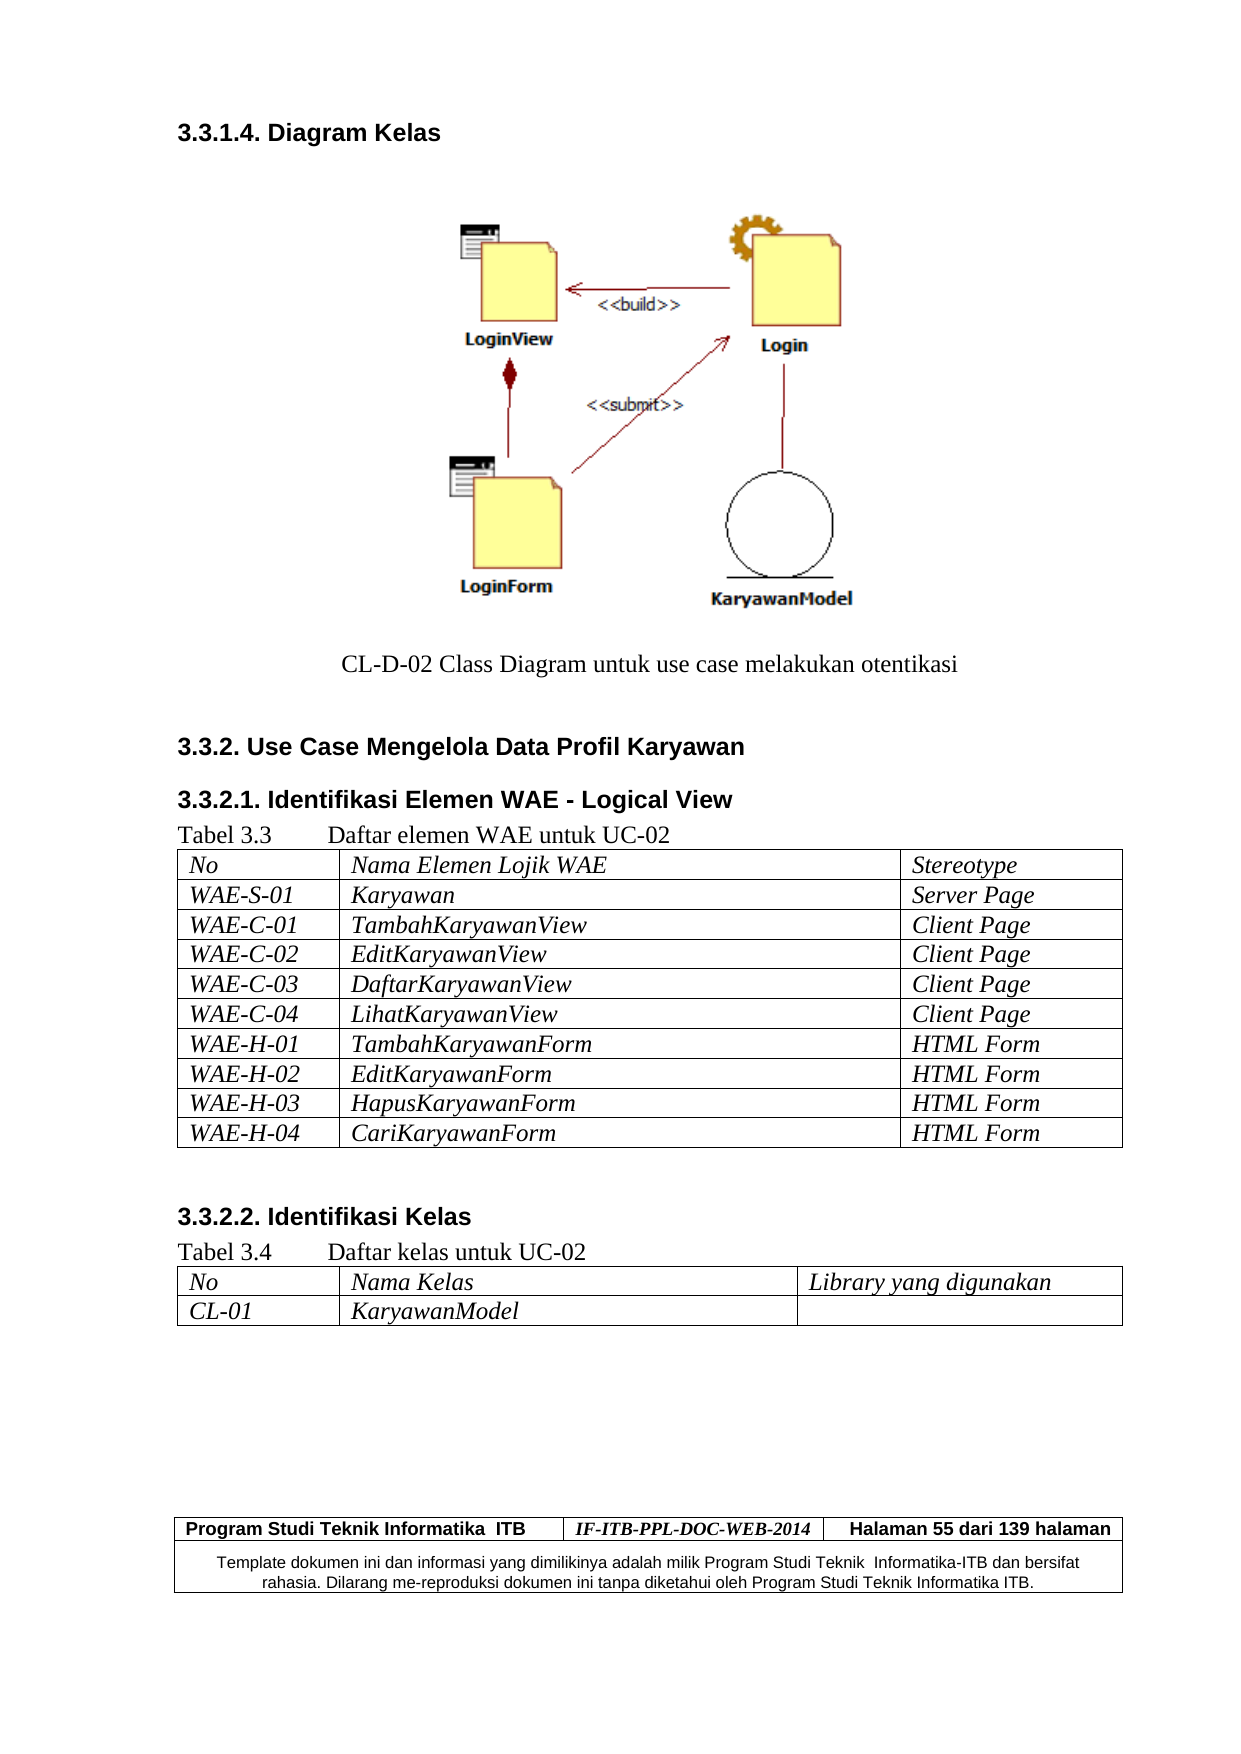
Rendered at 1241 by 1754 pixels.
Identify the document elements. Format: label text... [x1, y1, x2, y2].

table_header Stereotype [901, 850, 1122, 879]
table_cell Server Page [901, 880, 1122, 909]
table_cell CariKaryawanForm [340, 1118, 900, 1147]
subtitle 3.3.2.1. Identifikasi Elemen WAE - Logical View [177, 785, 1122, 814]
table_cell WAE-H-02 [178, 1059, 339, 1087]
table_header No [178, 850, 339, 879]
table_cell WAE-C-01 [178, 910, 339, 938]
table_cell TambahKaryawanForm [340, 1029, 900, 1058]
table_header Nama Kelas [340, 1267, 797, 1295]
table_header Nama Elemen Lojik WAE [340, 850, 900, 879]
table_cell EditKaryawanView [340, 940, 900, 968]
table_cell HapusKaryawanForm [340, 1089, 900, 1117]
table_cell WAE-C-02 [178, 940, 339, 968]
table_cell Client Page [901, 969, 1122, 998]
subtitle 3.3.2. Use Case Mengelola Data Profil Karyawan [177, 732, 1122, 760]
table_cell [798, 1296, 1122, 1325]
table_header No [178, 1267, 339, 1295]
picture [409, 181, 890, 649]
table_header Library yang digunakan [798, 1267, 1122, 1295]
table_cell CL-01 [178, 1296, 339, 1325]
table_cell TambahKaryawanView [340, 910, 900, 938]
table_cell EditKaryawanForm [340, 1059, 900, 1087]
table_cell Client Page [901, 940, 1122, 968]
subtitle 3.3.2.2. Identifikasi Kelas [177, 1202, 1122, 1231]
table_cell HTML Form [901, 1089, 1122, 1117]
table_cell HTML Form [901, 1059, 1122, 1087]
table_cell DaftarKaryawanView [340, 969, 900, 998]
table_cell WAE-C-03 [178, 969, 339, 998]
table_cell LihatKaryawanView [340, 999, 900, 1028]
table_cell Client Page [901, 910, 1122, 938]
text Tabel 3.3 Daftar elemen WAE untuk UC-02 [177, 820, 1122, 849]
table_cell Client Page [901, 999, 1122, 1028]
table_cell WAE-H-04 [178, 1118, 339, 1147]
table_cell WAE-S-01 [178, 880, 339, 909]
table_cell HTML Form [901, 1118, 1122, 1147]
text Tabel 3.4 Daftar kelas untuk UC-02 [177, 1237, 1122, 1266]
table_cell WAE-H-01 [178, 1029, 339, 1058]
table_cell WAE-C-04 [178, 999, 339, 1028]
table_cell WAE-H-03 [178, 1089, 339, 1117]
table_cell KaryawanModel [340, 1296, 797, 1325]
subtitle 3.3.1.4. Diagram Kelas [177, 118, 1122, 147]
table_cell HTML Form [901, 1029, 1122, 1058]
table_cell Karyawan [340, 880, 900, 909]
